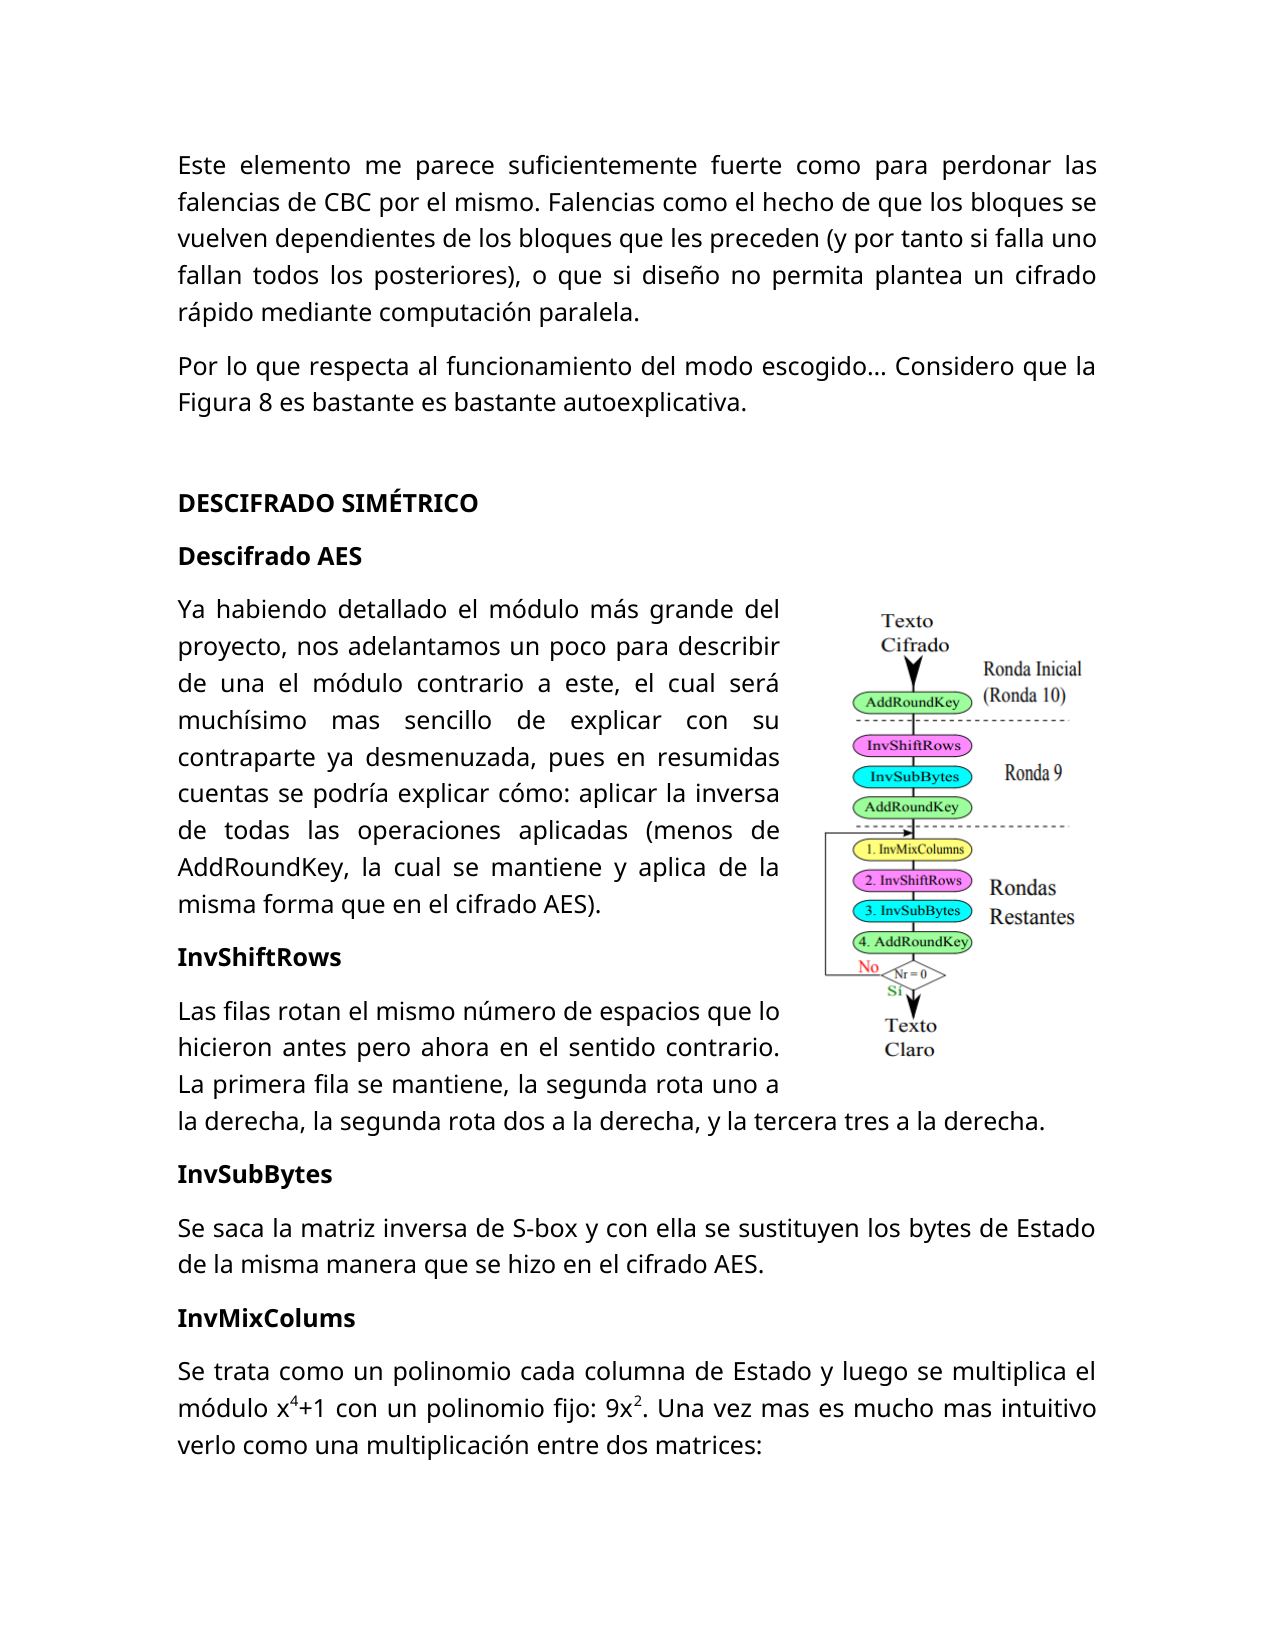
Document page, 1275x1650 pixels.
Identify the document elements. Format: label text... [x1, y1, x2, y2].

text Las filas rotan el mismo número de espacios que lo hicieron antes pero ahora en el sentido contrario. La primera fila se mantiene, la segunda rota uno a la derecha, la segunda rota dos a la derecha, y la tercera tres a la derecha. [177, 993, 1098, 1137]
text Se trata como un polinomio cada columna de Estado y luego se multiplica el módulo x4+1 con un polinomio fijo: 9x2. Una vez mas es mucho mas intuitivo verlo como una multiplicación entre dos matrices: [177, 1354, 1098, 1462]
text InvSubBytes [177, 1157, 1098, 1191]
text InvShiftRows [177, 940, 799, 974]
text Se saca la matriz inversa de S-box y con ella se sustituyen los bytes de Estado de la misma manera que se hizo en el cifrado AES. [177, 1210, 1098, 1281]
text InvMixColums [177, 1301, 1098, 1334]
text Descifrado AES [177, 539, 1098, 573]
text Ya habiendo detallado el módulo más grande del proyecto, nos adelantamos un poco para describir de una el módulo contrario a este, el cual será muchísimo mas sencillo de explicar con su contraparte ya desmenuzada, pues en resumidas cuentas se podría explicar cómo: aplicar la inversa de todas las operaciones aplicadas (menos de AddRoundKey, la cual se mantiene y aplica de la misma forma que en el cifrado AES). [177, 592, 1098, 920]
text Este elemento me parece suficientemente fuerte como para perdonar las falencias de CBC por el mismo. Falencias como el hecho de que los bloques se vuelven dependientes de los bloques que les preceden (y por tanto si falla uno fallan todos los posteriores), o que si diseño no permita plantea un cifrado rápido mediante computación paralela. [177, 148, 1098, 329]
text Por lo que respecta al funcionamiento del modo escogido… Considero que la Figura 8 es bastante es bastante autoexplicativa. [177, 348, 1098, 419]
text DESCIFRADO SIMÉTRICO [177, 485, 1098, 519]
picture [799, 593, 1099, 1071]
